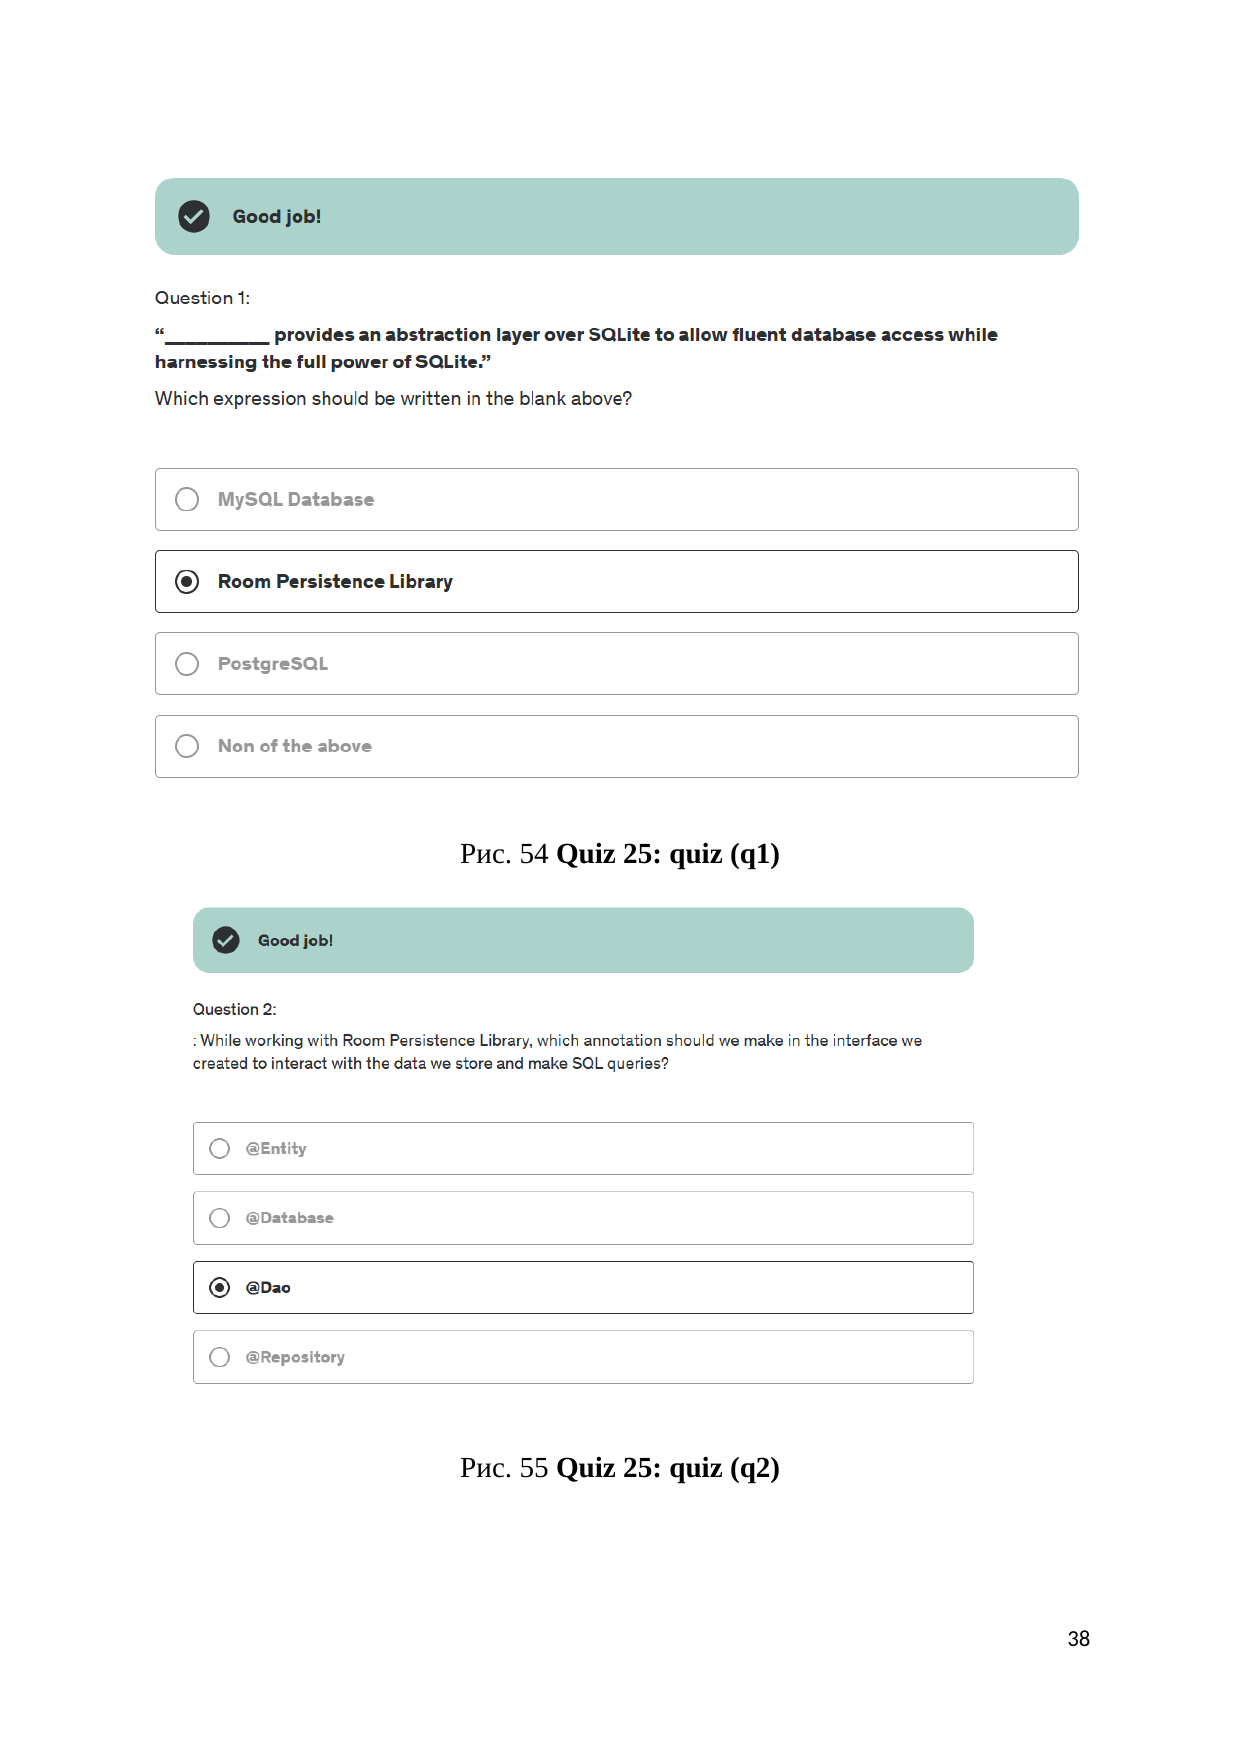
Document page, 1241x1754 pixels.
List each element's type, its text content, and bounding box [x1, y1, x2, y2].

text Рис. 54 Quiz 25: quiz (q1) [150, 836, 1090, 869]
picture [150, 890, 1091, 1425]
text Рис. 55 Quiz 25: quiz (q2) [150, 1450, 1090, 1483]
picture [150, 150, 1091, 811]
